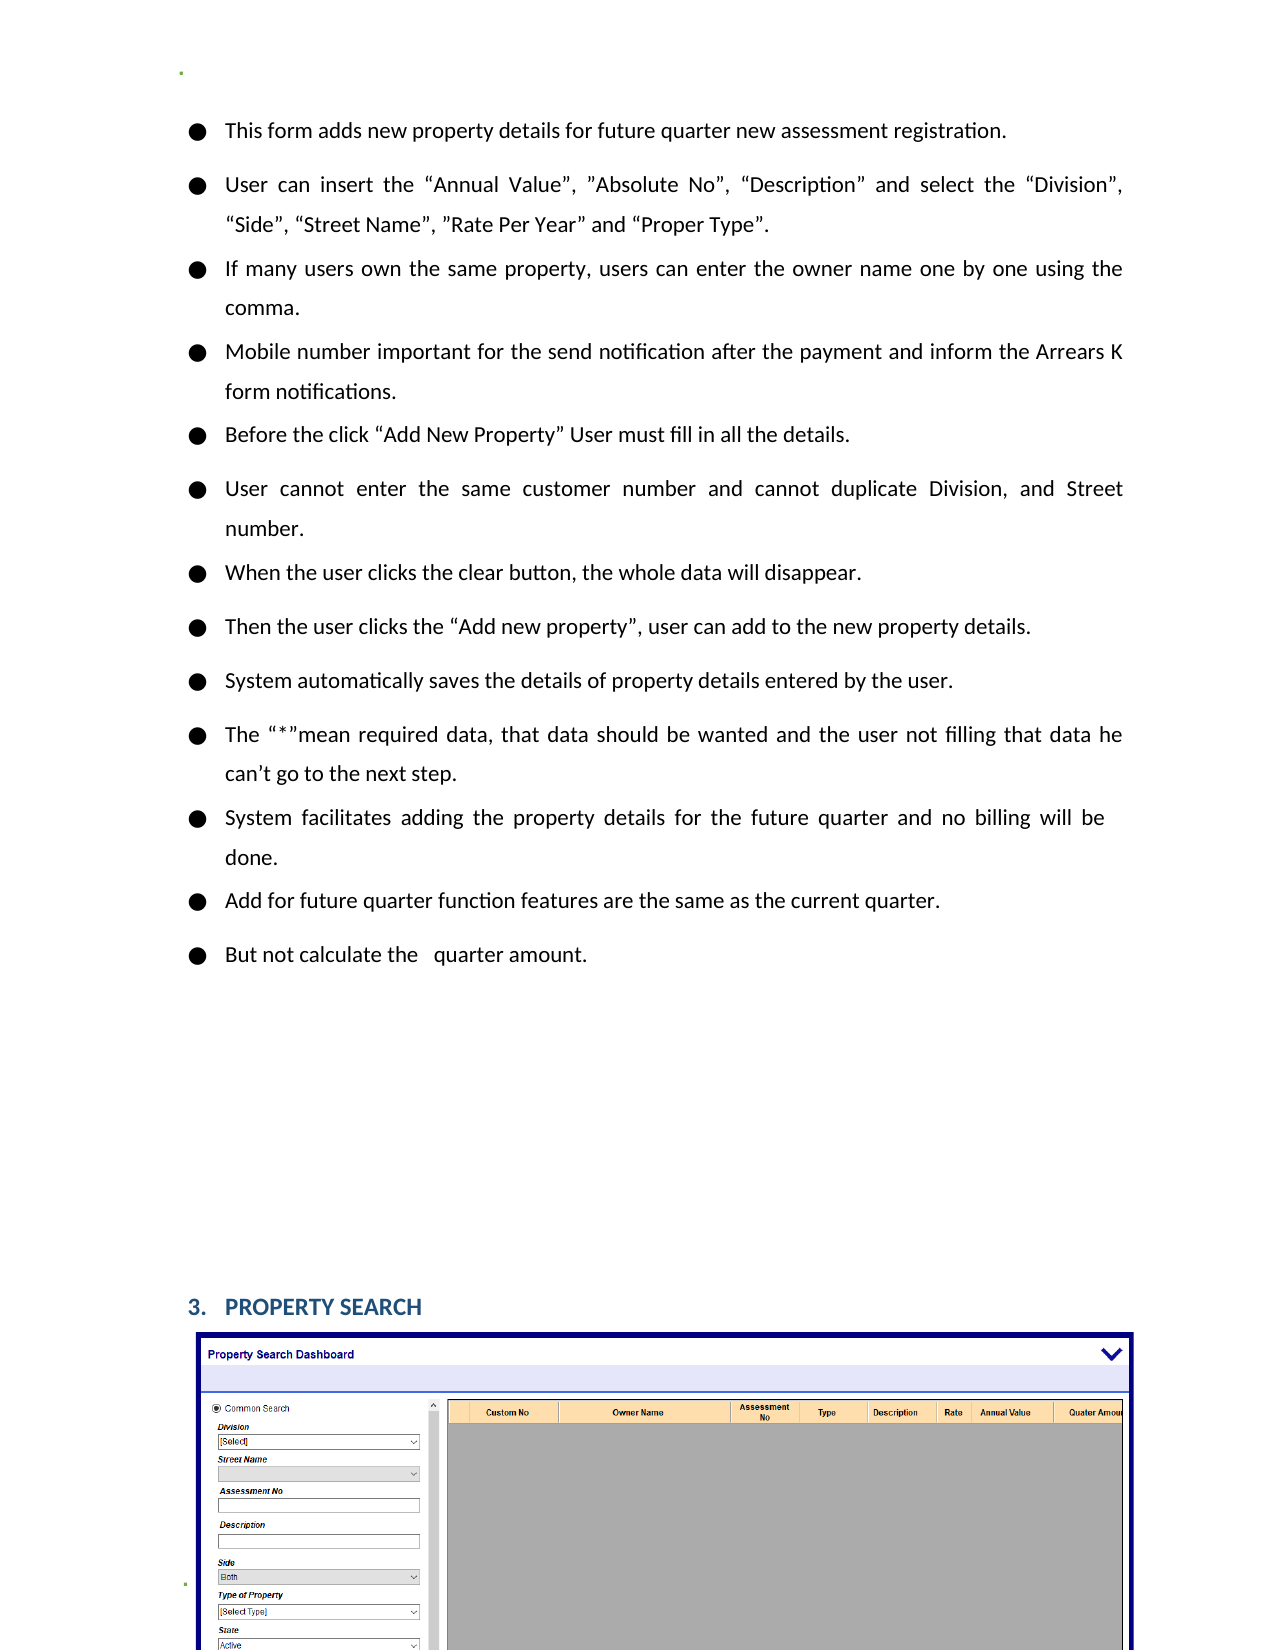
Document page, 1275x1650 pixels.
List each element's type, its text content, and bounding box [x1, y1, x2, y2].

subtitle PROPERTY SEARCH [187, 1291, 1125, 1322]
list System automatically saves the details of property details entered by the user. [187, 654, 1125, 701]
list User cannot enter the same customer number and cannot duplicate Division, and Street number. [187, 463, 1125, 542]
list Add for future quarter function features are the same as the current quarter. [178, 875, 1107, 922]
list Then the user clicks the “Add new property”, user can add to the new property details. [187, 600, 1125, 647]
list Mobile number important for the send notification after the payment and inform the Arrears K form notifications. [187, 326, 1125, 405]
list User can insert the “Annual Value”, ”Absolute No”, “Description” and select the “Division”, “Side”, “Street Name”, ”Rate Per Year” and “Proper Type”. [187, 159, 1125, 238]
list Before the click “Add New Property” User must fill in all the details. [187, 409, 1125, 456]
list The “*”mean required data, that data should be wanted and the user not filling that data he can’t go to the next step. [187, 708, 1125, 787]
list But not calculate the quarter amount. [178, 929, 1107, 976]
list System facilitates adding the property details for the future quarter and no billing will be done. [187, 791, 1107, 871]
list If many users own the same property, users can enter the owner name one by one using the comma. [187, 242, 1125, 321]
list This form adds new property details for future quarter new assessment registration. [150, 105, 1125, 152]
list When the user clicks the clear button, the whole data will disappear. [187, 546, 1125, 593]
picture [195, 1329, 1134, 1650]
